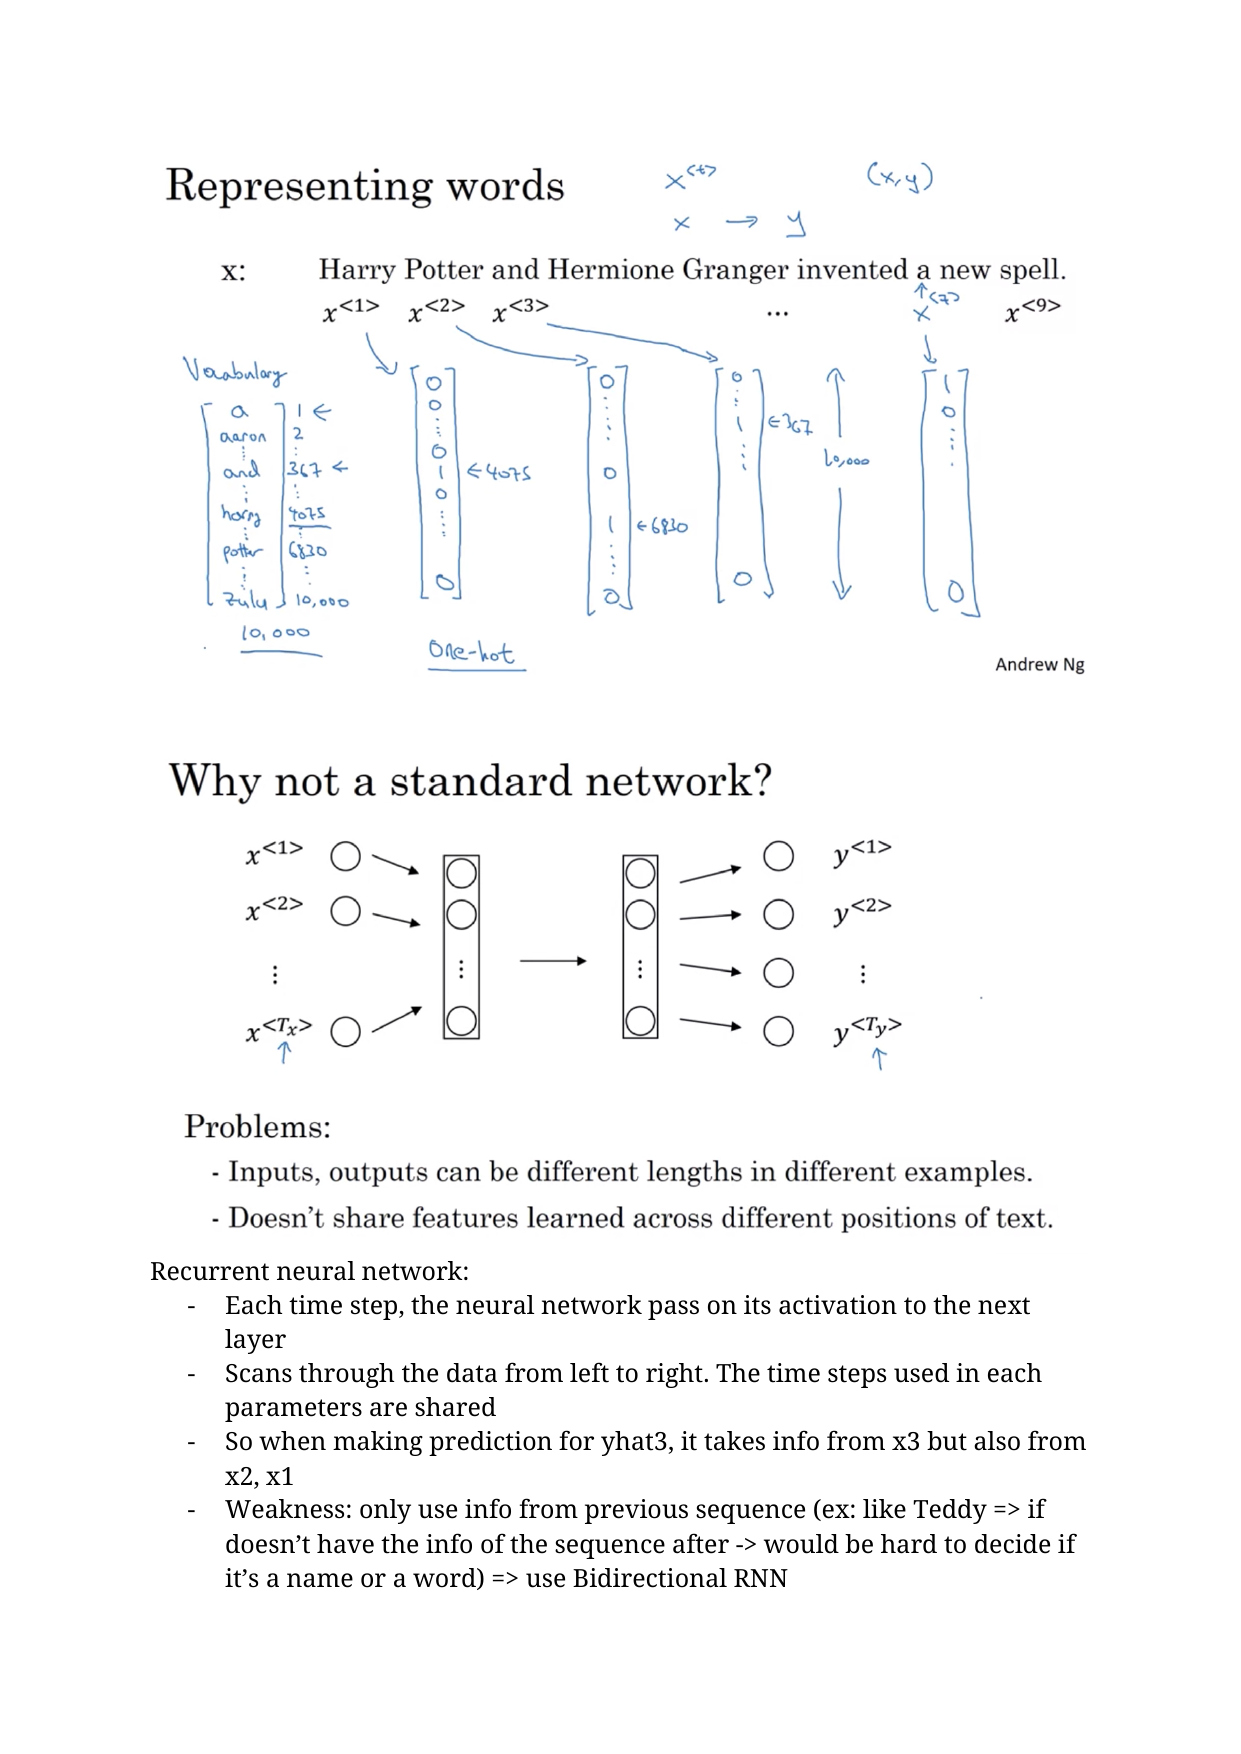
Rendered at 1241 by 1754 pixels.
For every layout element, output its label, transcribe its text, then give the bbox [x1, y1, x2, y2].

picture [150, 744, 1090, 1254]
list Each time step, the neural network pass on its activation to the next layer [187, 1288, 1090, 1356]
text Recurrent neural network: [150, 1254, 1090, 1288]
picture [150, 150, 1090, 677]
list So when making prediction for yhat3, it takes info from x3 but also from x2, x1 [187, 1424, 1090, 1492]
list Weakness: only use info from previous sequence (ex: like Teddy => if doesn’t have the info of the sequence after -> would be hard to decide if it’s a name or a word) => use Bidirectional RNN [187, 1492, 1090, 1594]
list Scans through the data from left to right. The time steps used in each parameters are shared [187, 1356, 1090, 1424]
